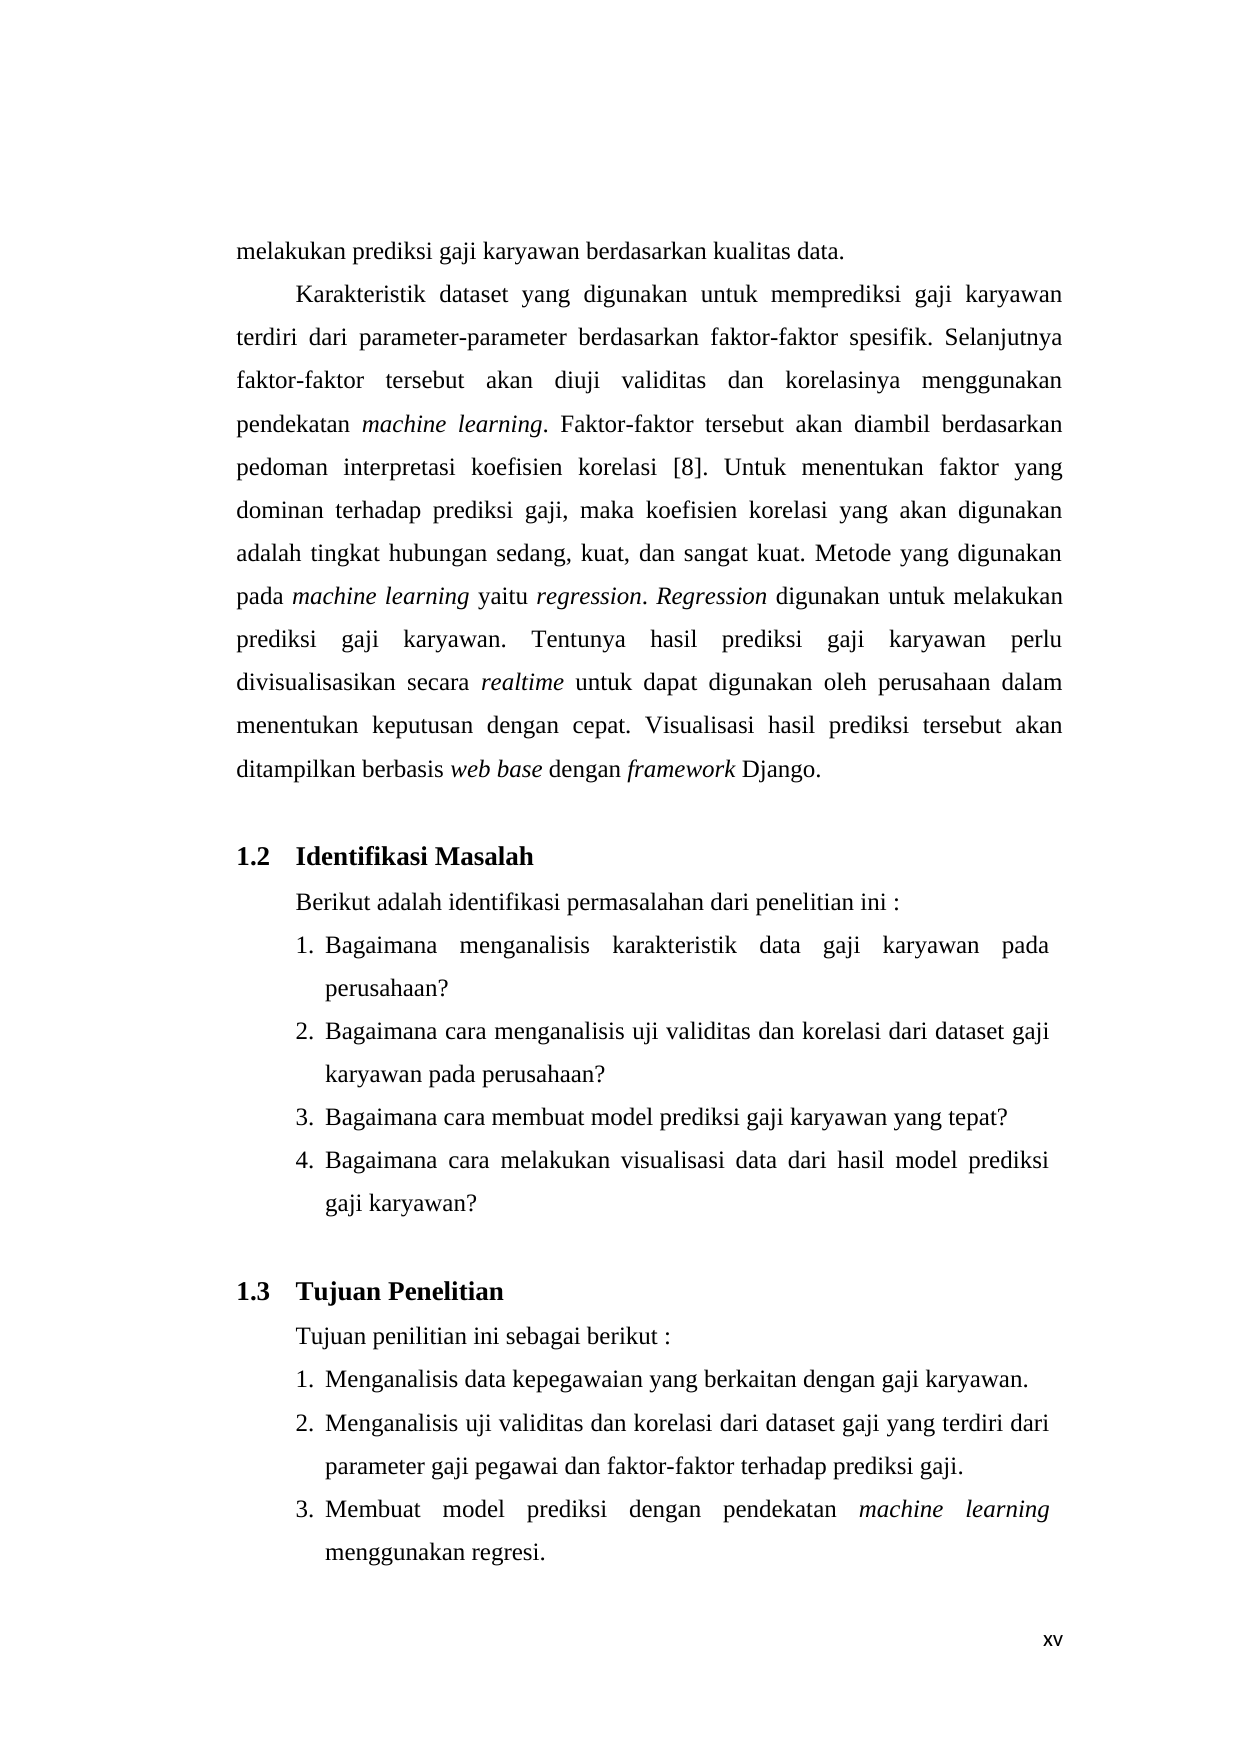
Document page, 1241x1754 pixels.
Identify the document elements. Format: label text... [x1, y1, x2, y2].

list Bagaimana cara melakukan visualisasi data dari hasil model prediksi gaji karyawan? [295, 1145, 1050, 1217]
list Menganalisis data kepegawaian yang berkaitan dengan gaji karyawan. [295, 1364, 1050, 1393]
list Menganalisis uji validitas dan korelasi dari dataset gaji yang terdiri dari parameter gaji pegawai dan faktor-faktor terhadap prediksi gaji. [295, 1408, 1050, 1479]
subtitle Tujuan Penelitian [236, 1275, 1063, 1306]
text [236, 236, 1063, 265]
list Bagaimana cara membuat model prediksi gaji karyawan yang tepat? [295, 1102, 1050, 1131]
list Bagaimana menganalisis karakteristik data gaji karyawan pada perusahaan? [295, 930, 1050, 1002]
text Tujuan penilitian ini sebagai berikut : [236, 1321, 1063, 1350]
list Bagaimana cara menganalisis uji validitas dan korelasi dari dataset gaji karyawan pada perusahaan? [295, 1016, 1050, 1088]
list Membuat model prediksi dengan pendekatan machine learning menggunakan regresi. [295, 1494, 1050, 1566]
text Karakteristik dataset yang digunakan untuk memprediksi gaji karyawan terdiri dari parameter-parameter berdasarkan faktor-faktor spesifik. Selanjutnya faktor-faktor tersebut akan diuji validitas dan korelasinya menggunakan pendekatan machine learning. Faktor-faktor tersebut akan diambil berdasarkan pedoman interpretasi koefisien korelasi . Untuk menentukan faktor yang dominan terhadap prediksi gaji, maka koefisien korelasi yang akan digunakan adalah tingkat hubungan sedang, kuat, dan sangat kuat. Metode yang digunakan pada machine learning yaitu regression. Regression digunakan untuk melakukan prediksi gaji karyawan. Tentunya hasil prediksi gaji karyawan perlu divisualisasikan secara realtime untuk dapat digunakan oleh perusahaan dalam menentukan keputusan dengan cepat. Visualisasi hasil prediksi tersebut akan ditampilkan berbasis web base dengan framework Django. [236, 279, 1063, 782]
text Berikut adalah identifikasi permasalahan dari penelitian ini : [236, 887, 1063, 915]
subtitle Identifikasi Masalah [236, 840, 1063, 871]
